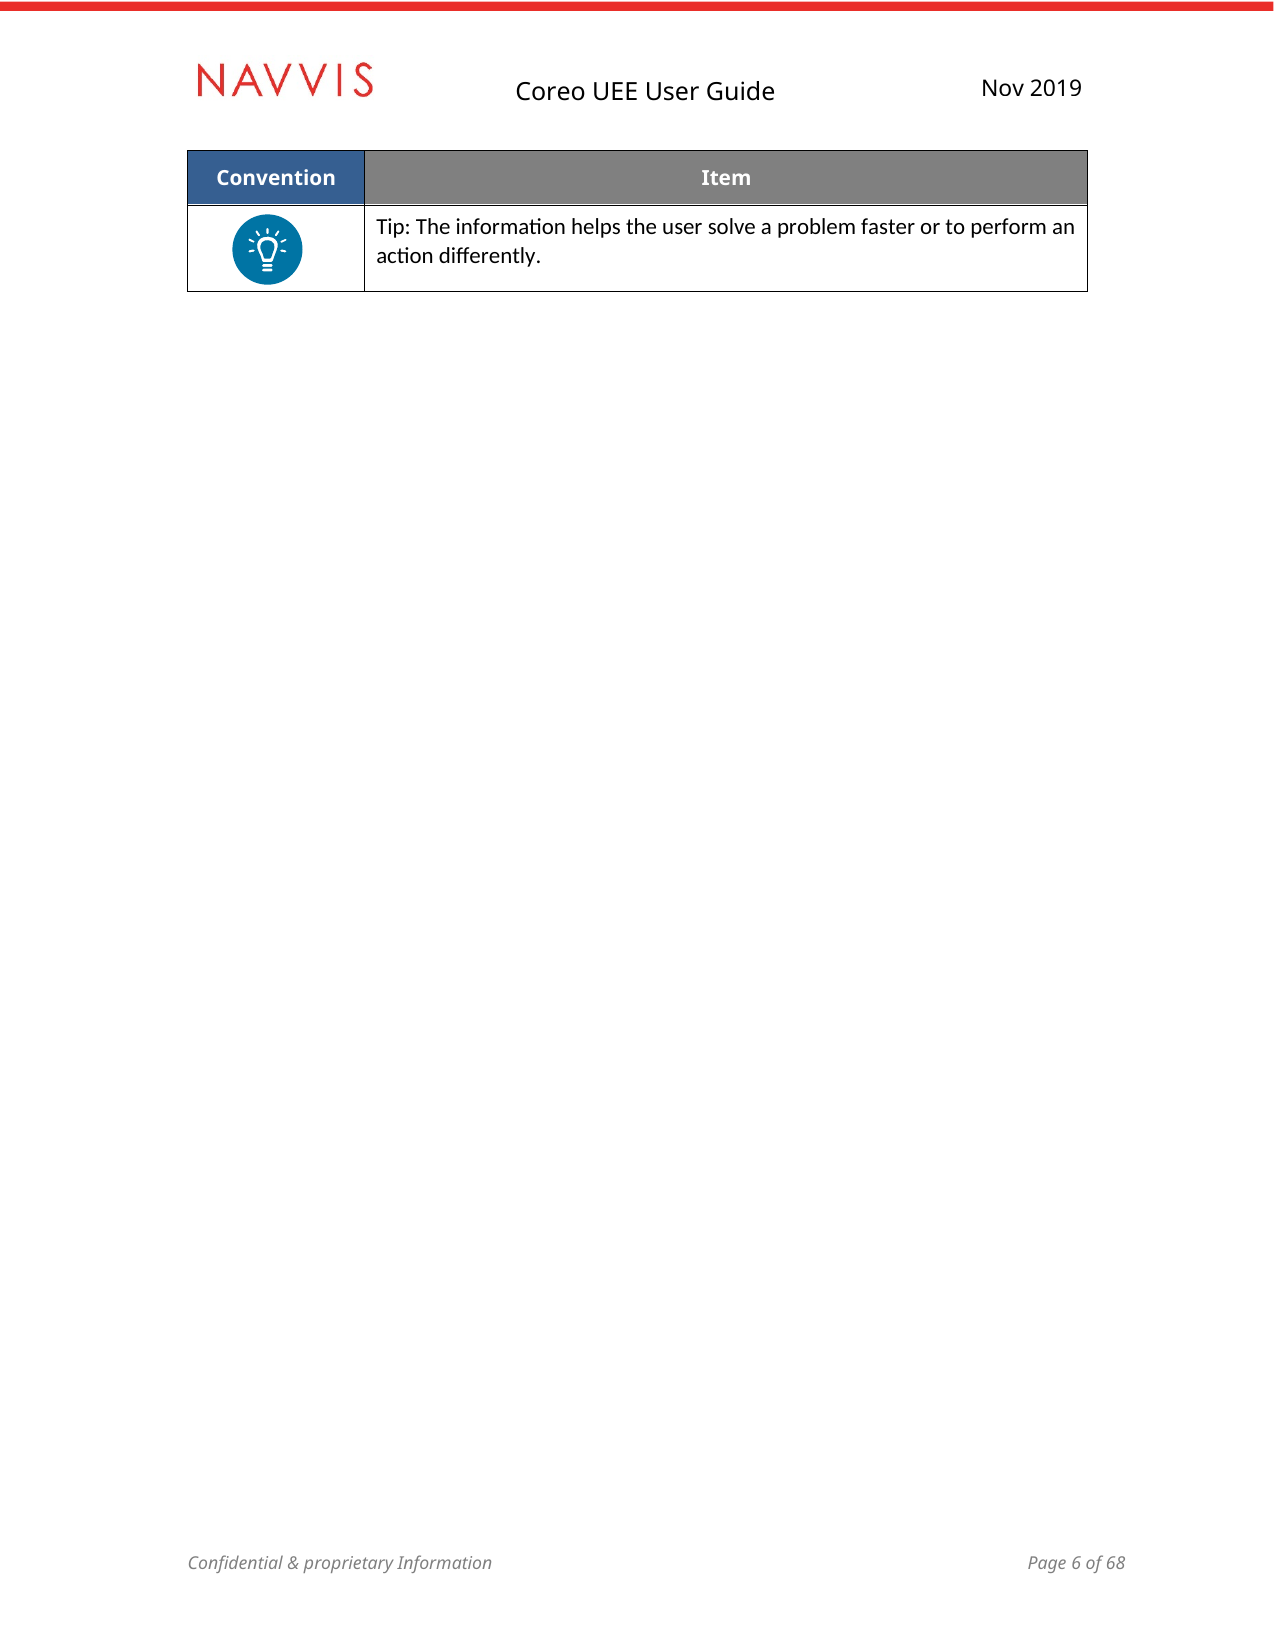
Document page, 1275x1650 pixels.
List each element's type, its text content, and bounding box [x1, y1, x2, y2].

table_header Item [365, 151, 1087, 204]
table_cell [188, 206, 364, 291]
table_cell Tip: The information helps the user solve a problem faster or to perform an action differently. [365, 206, 1087, 291]
picture [187, 55, 383, 104]
table_header Convention [188, 151, 364, 204]
